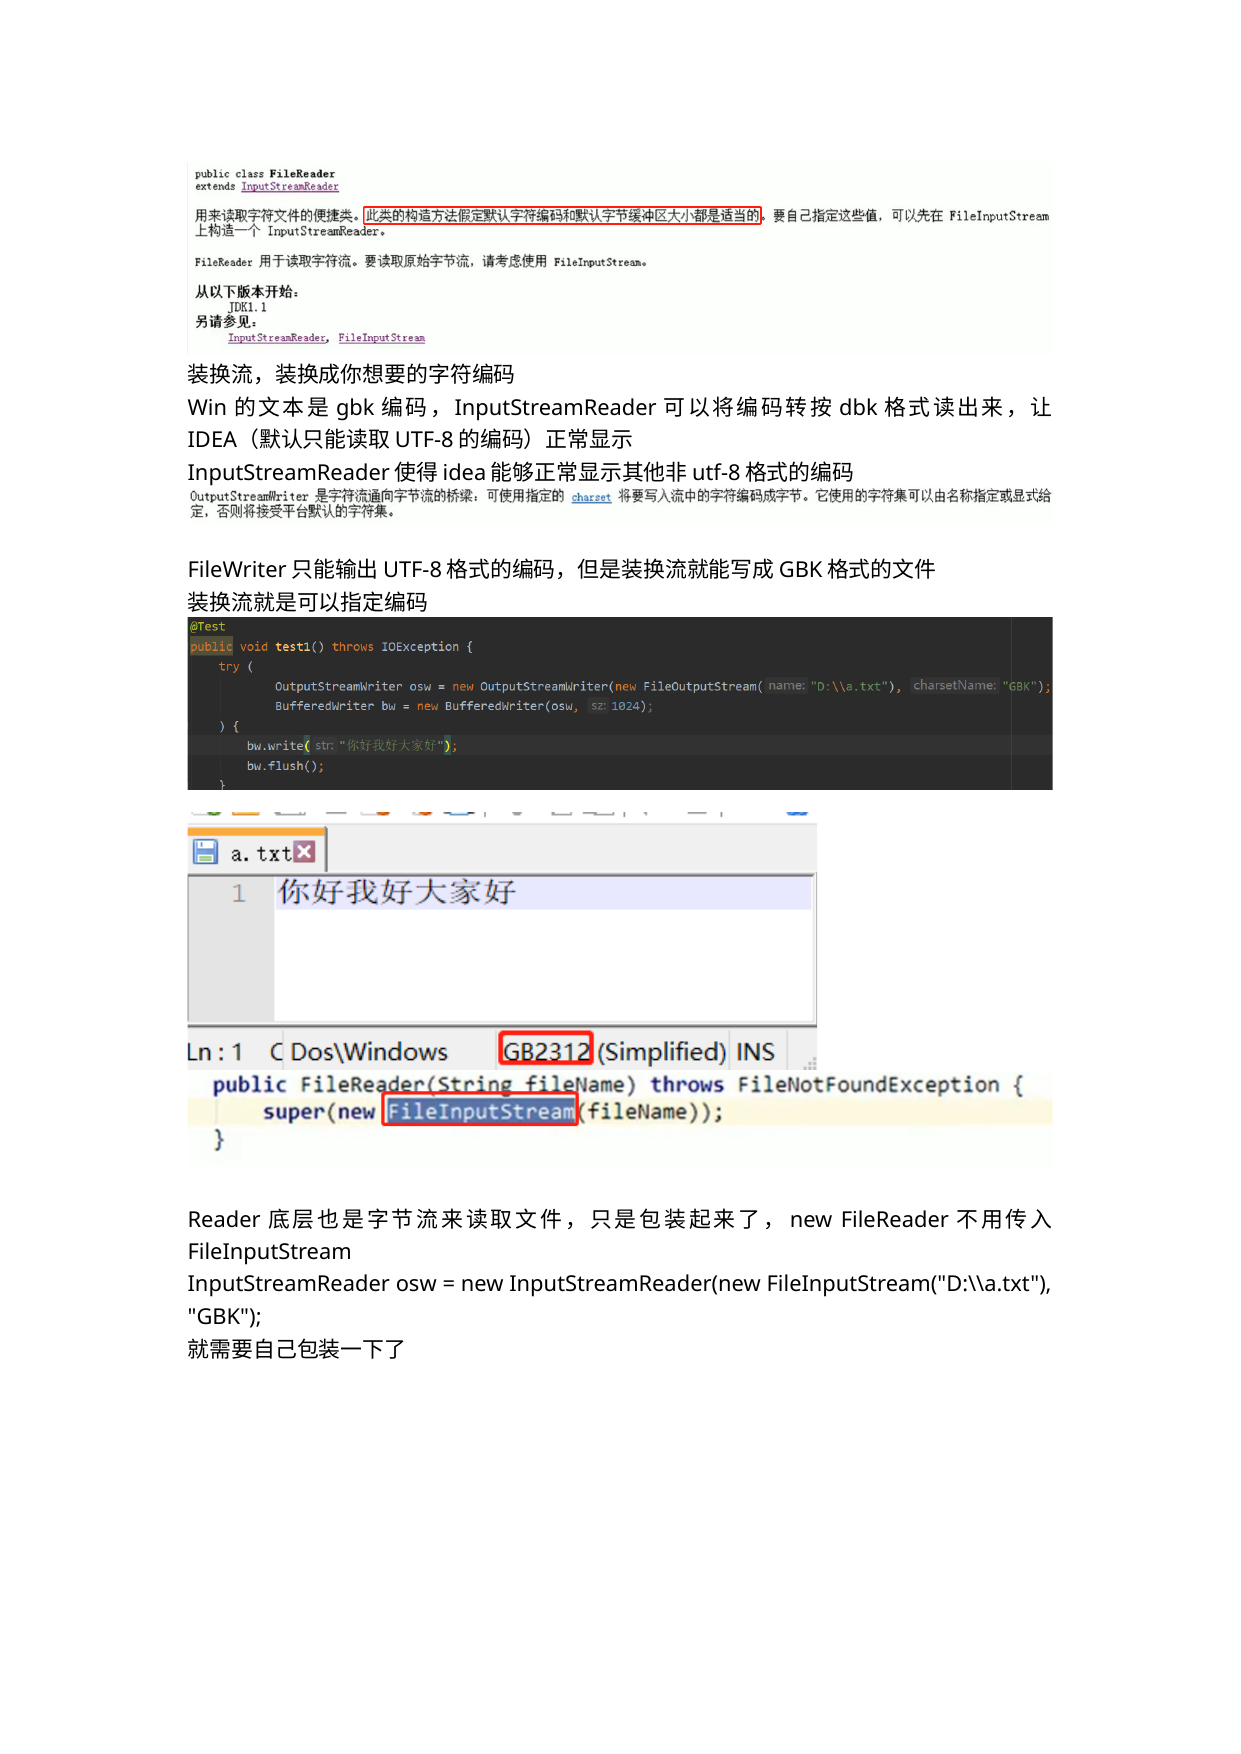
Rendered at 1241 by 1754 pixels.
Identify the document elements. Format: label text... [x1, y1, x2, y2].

picture [187, 487, 1053, 524]
text 装换流，装换成你想要的字符编码 [187, 357, 1053, 389]
text 就需要自己包装一下了 [187, 1332, 1053, 1364]
text FileWriter只能输出UTF-8格式的编码，但是装换流就能写成GBK格式的文件 [187, 552, 1053, 584]
picture [187, 1072, 1053, 1170]
text InputStreamReader osw = new InputStreamReader(new FileInputStream("D:\\a.txt"), "GBK"); [187, 1267, 1053, 1332]
picture [187, 162, 1053, 355]
text Reader底层也是字节流来读取文件，只是包装起来了，new FileReader不用传入FileInputStream [187, 1202, 1053, 1267]
text Win的文本是gbk编码，InputStreamReader可以将编码转按dbk格式读出来，让IDEA（默认只能读取UTF-8的编码）正常显示 [187, 389, 1053, 454]
picture [187, 617, 1053, 790]
picture [187, 812, 818, 1070]
text 装换流就是可以指定编码 [187, 584, 1053, 617]
text InputStreamReader使得idea能够正常显示其他非utf-8格式的编码 [187, 454, 1053, 487]
